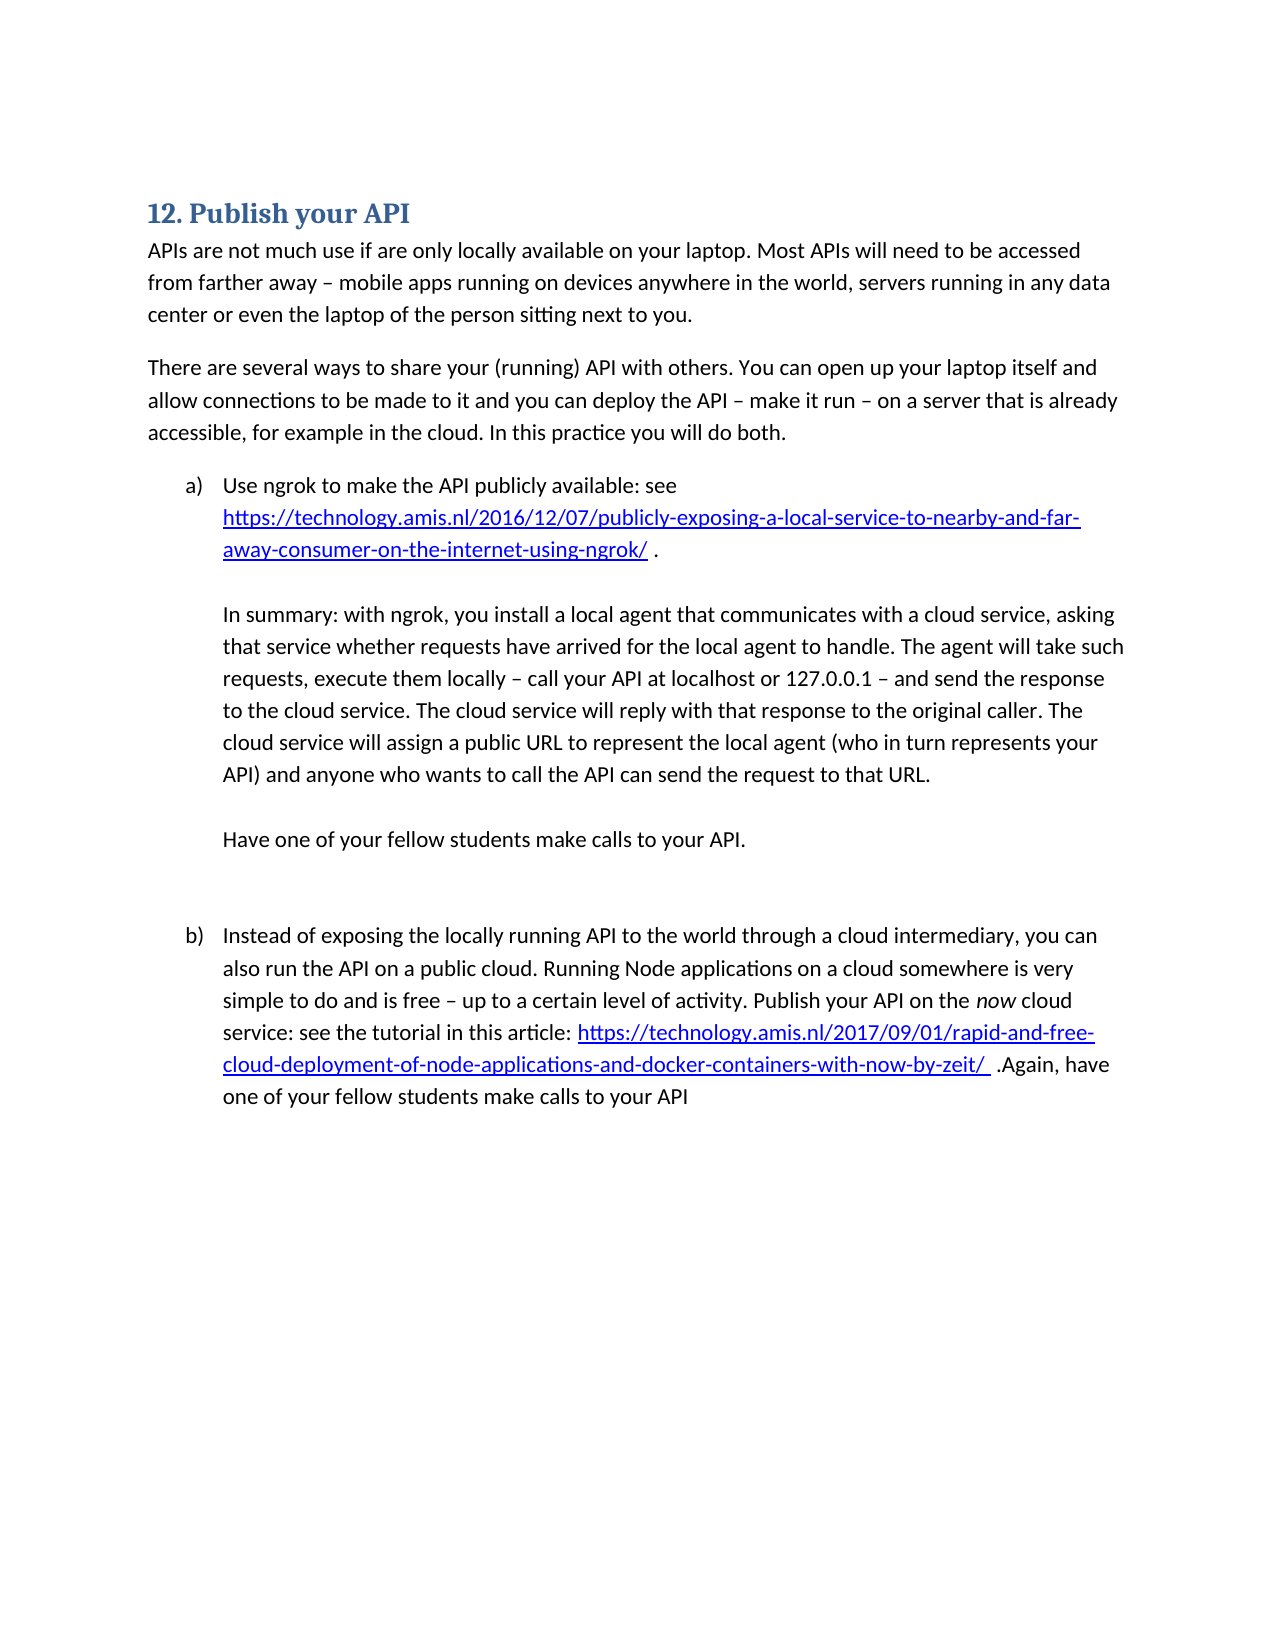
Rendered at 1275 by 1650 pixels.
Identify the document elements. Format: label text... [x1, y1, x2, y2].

subtitle 12. Publish your API [148, 198, 1127, 231]
text There are several ways to share your (running) API with others. You can open up your laptop itself and allow connections to be made to it and you can deploy the API – make it run – on a server that is already accessible, for example in the cloud. In this practice you will do both. [148, 353, 1127, 446]
list Instead of exposing the locally running API to the world through a cloud intermediary, you can also run the API on a public cloud. Running Node applications on a cloud somewhere is very simple to do and is free – up to a certain level of activity. Publish your API on the now cloud service: see the tutorial in this article: https://technology.amis.nl/2017/09/01/rapid-and-free-cloud-deployment-of-node-applications-and-docker-containers-with-now-by-zeit/ .Again, have one of your fellow students make calls to your API [185, 922, 1127, 1111]
text APIs are not much use if are only locally available on your laptop. Most APIs will need to be accessed from farther away – mobile apps running on devices anywhere in the world, servers running in any data center or even the laptop of the person sitting next to you. [148, 236, 1127, 328]
list Use ngrok to make the API publicly available: see https://technology.amis.nl/2016/12/07/publicly-exposing-a-local-service-to-nearby-and-far-away-consumer-on-the-internet-using-ngrok/ . In summary: with ngrok, you install a local agent that communicates with a cloud service, asking that service whether requests have arrived for the local agent to handle. The agent will take such requests, execute them locally – call your API at localhost or 127.0.0.1 – and send the response to the cloud service. The cloud service will reply with that response to the original caller. The cloud service will assign a public URL to represent the local agent (who in turn represents your API) and anyone who wants to call the API can send the request to that URL. Have one of your fellow students make calls to your API. [185, 471, 1127, 917]
